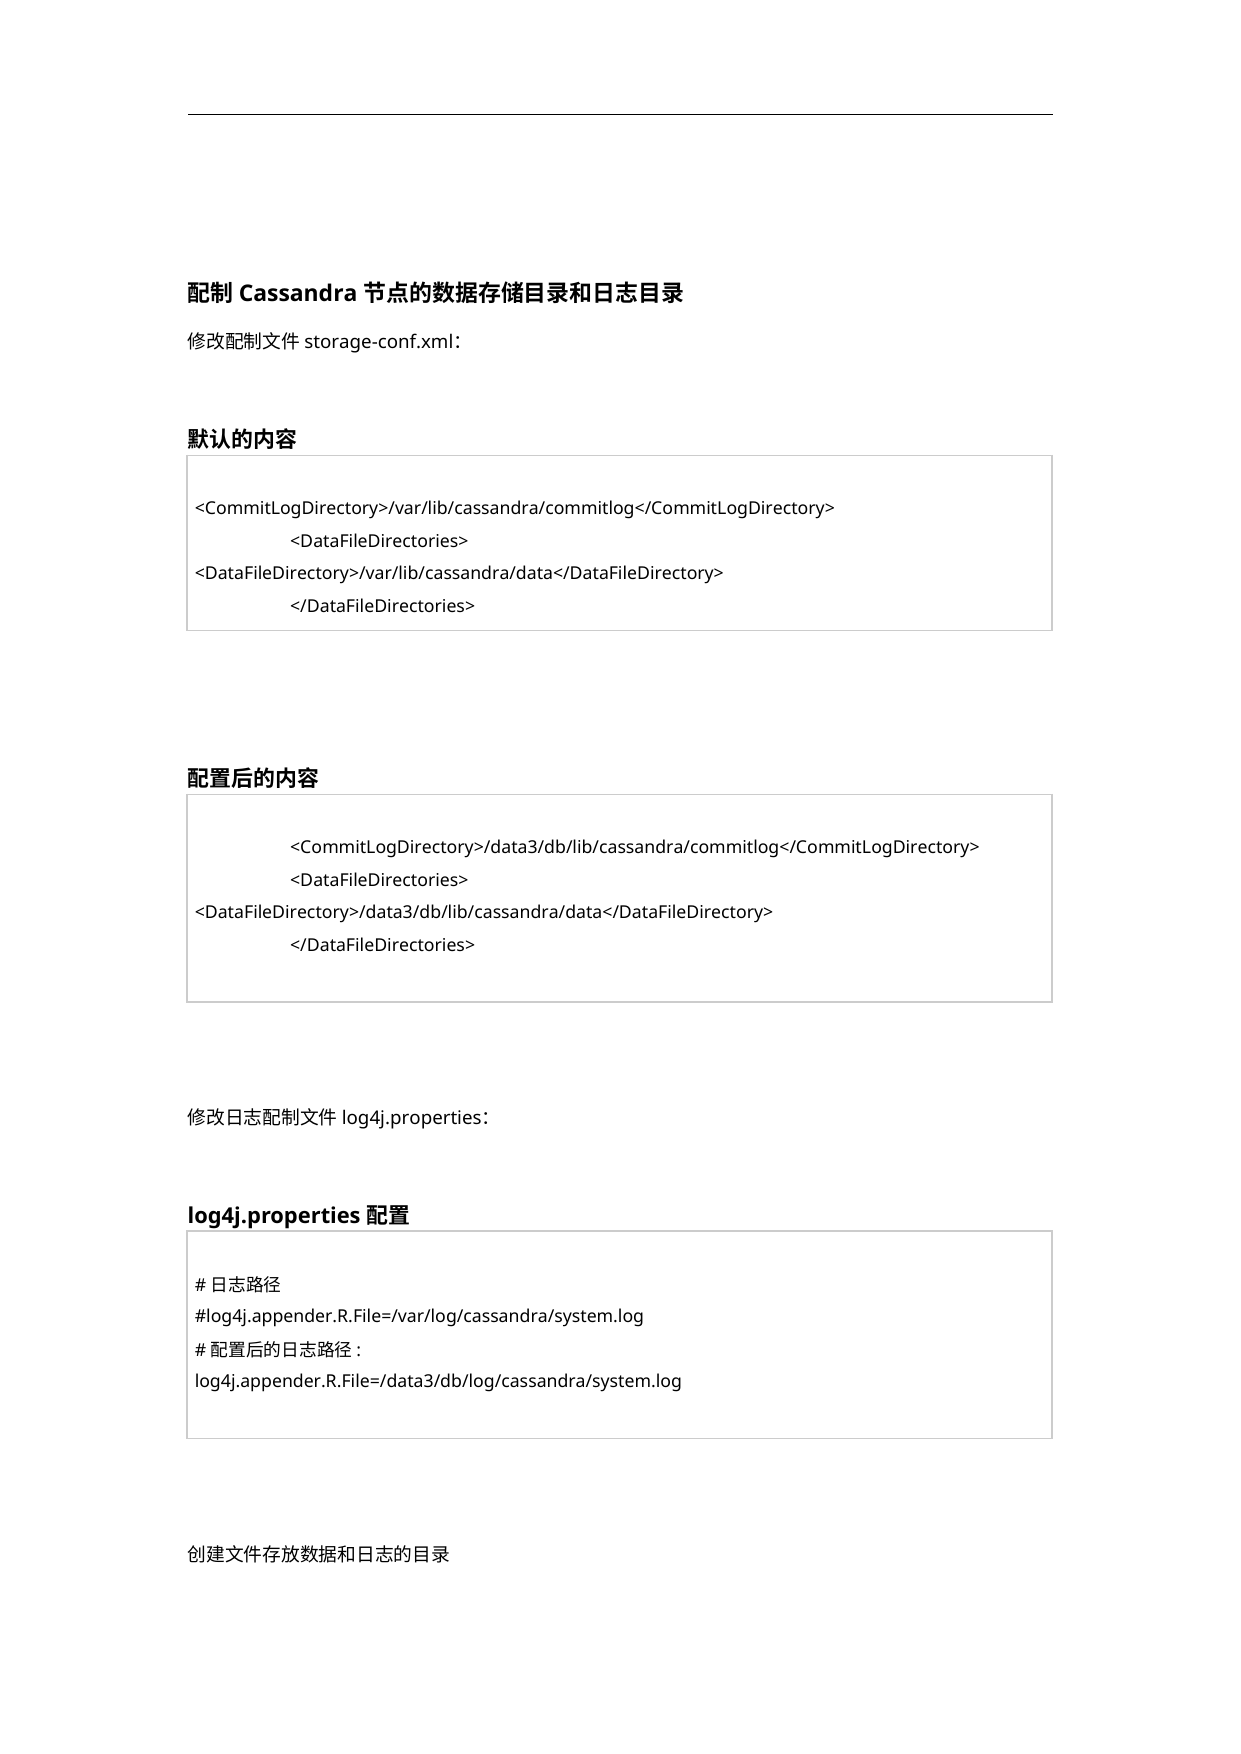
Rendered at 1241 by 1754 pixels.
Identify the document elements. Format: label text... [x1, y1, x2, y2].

text log4j.properties 配置 [187, 1133, 1053, 1230]
text 配置后的内容 [187, 631, 1053, 793]
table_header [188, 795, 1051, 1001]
text 创建文件存放数据和日志的目录 [187, 1537, 1053, 1569]
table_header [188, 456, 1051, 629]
text 修改配制文件 storage-conf.xml： [187, 324, 1053, 357]
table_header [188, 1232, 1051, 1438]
text 默认的内容 [187, 357, 1053, 454]
text 配制 Cassandra 节点的数据存储目录和日志目录 [187, 259, 1053, 324]
text 修改日志配制文件 log4j.properties： [187, 1100, 1053, 1133]
